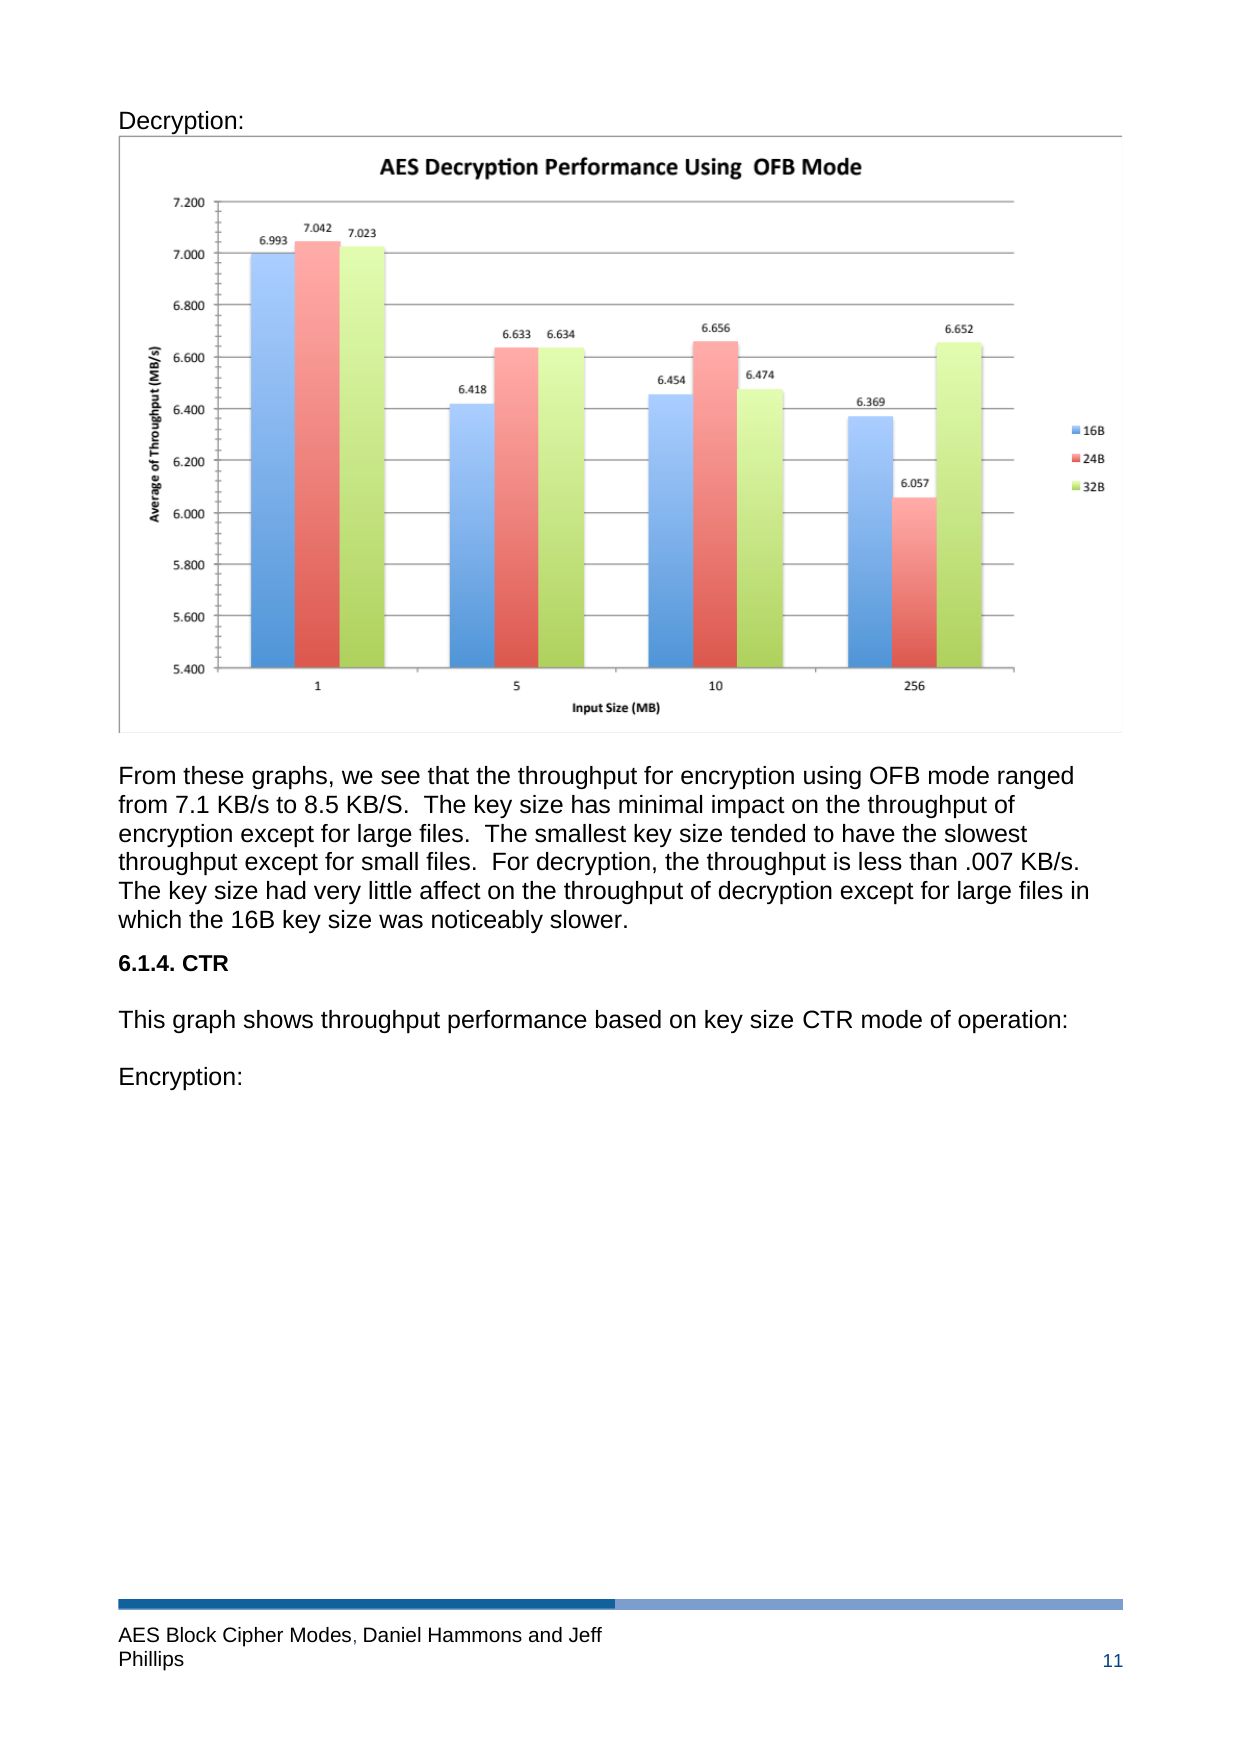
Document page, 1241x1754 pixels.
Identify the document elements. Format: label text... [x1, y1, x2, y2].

picture [118, 1599, 1123, 1610]
text This graph shows throughput performance based on key size CTR mode of operation: [118, 1005, 1122, 1033]
text From these graphs, we see that the throughput for encryption using OFB mode ranged from 7.1 KB/s to 8.5 KB/S. The key size has minimal impact on the throughput of encryption except for large files. The smallest key size tended to have the slowest throughput except for small files. For decryption, the throughput is less than .007 KB/s. The key size had very little affect on the throughput of decryption except for large files in which the 16B key size was noticeably slower. [118, 761, 1122, 934]
subtitle CTR [118, 950, 1122, 977]
text Decryption: [118, 106, 1122, 135]
text Encryption: [118, 1062, 1122, 1091]
